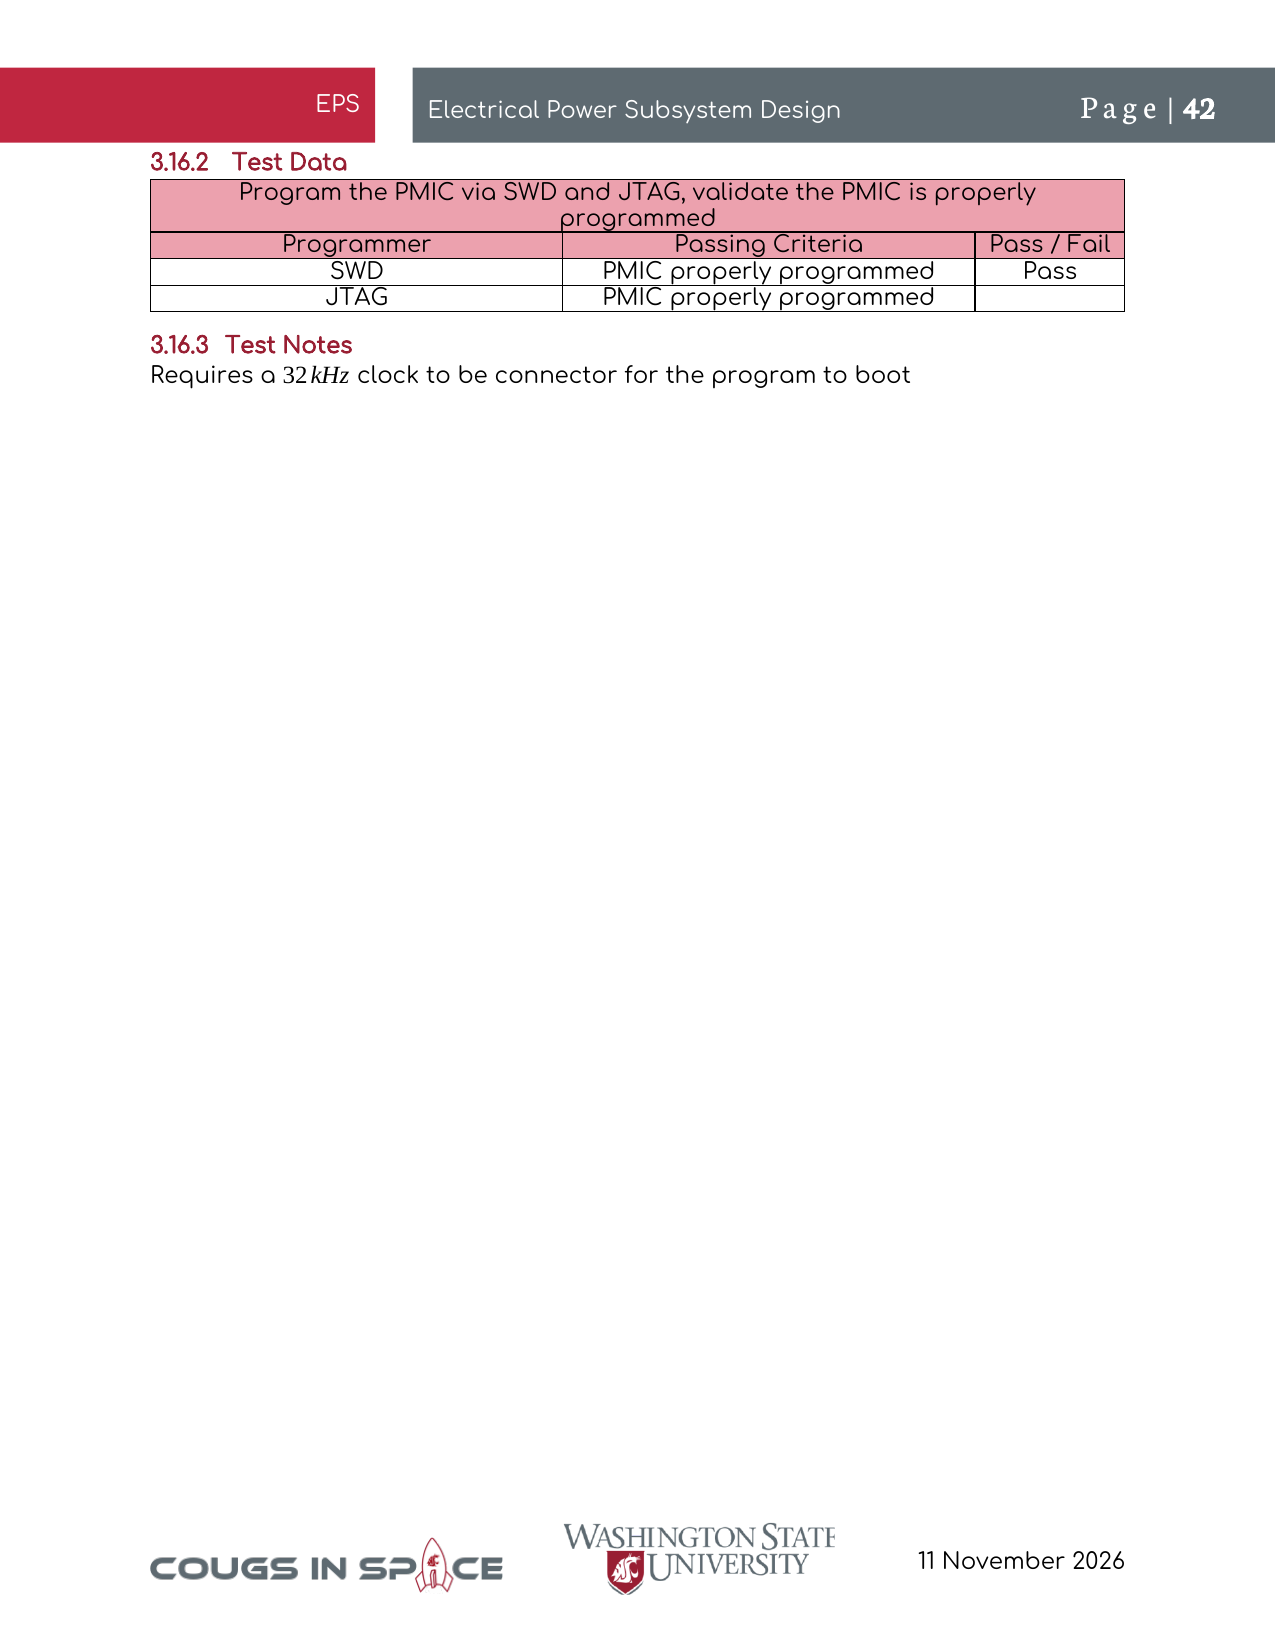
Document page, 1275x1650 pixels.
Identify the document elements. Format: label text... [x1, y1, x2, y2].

subtitle Test Data [150, 150, 1125, 176]
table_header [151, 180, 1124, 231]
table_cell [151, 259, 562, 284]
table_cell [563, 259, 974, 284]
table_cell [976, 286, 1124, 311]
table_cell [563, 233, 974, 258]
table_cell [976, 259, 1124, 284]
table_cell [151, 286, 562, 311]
picture [562, 1522, 835, 1594]
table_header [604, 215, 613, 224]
text Requires a clock to be connector for the program to boot [150, 362, 1125, 390]
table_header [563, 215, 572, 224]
subtitle Test Notes [150, 333, 1125, 358]
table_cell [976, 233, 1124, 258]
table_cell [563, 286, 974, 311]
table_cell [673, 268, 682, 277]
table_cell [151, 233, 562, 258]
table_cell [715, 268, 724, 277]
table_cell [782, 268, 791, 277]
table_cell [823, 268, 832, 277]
picture [150, 1537, 503, 1594]
